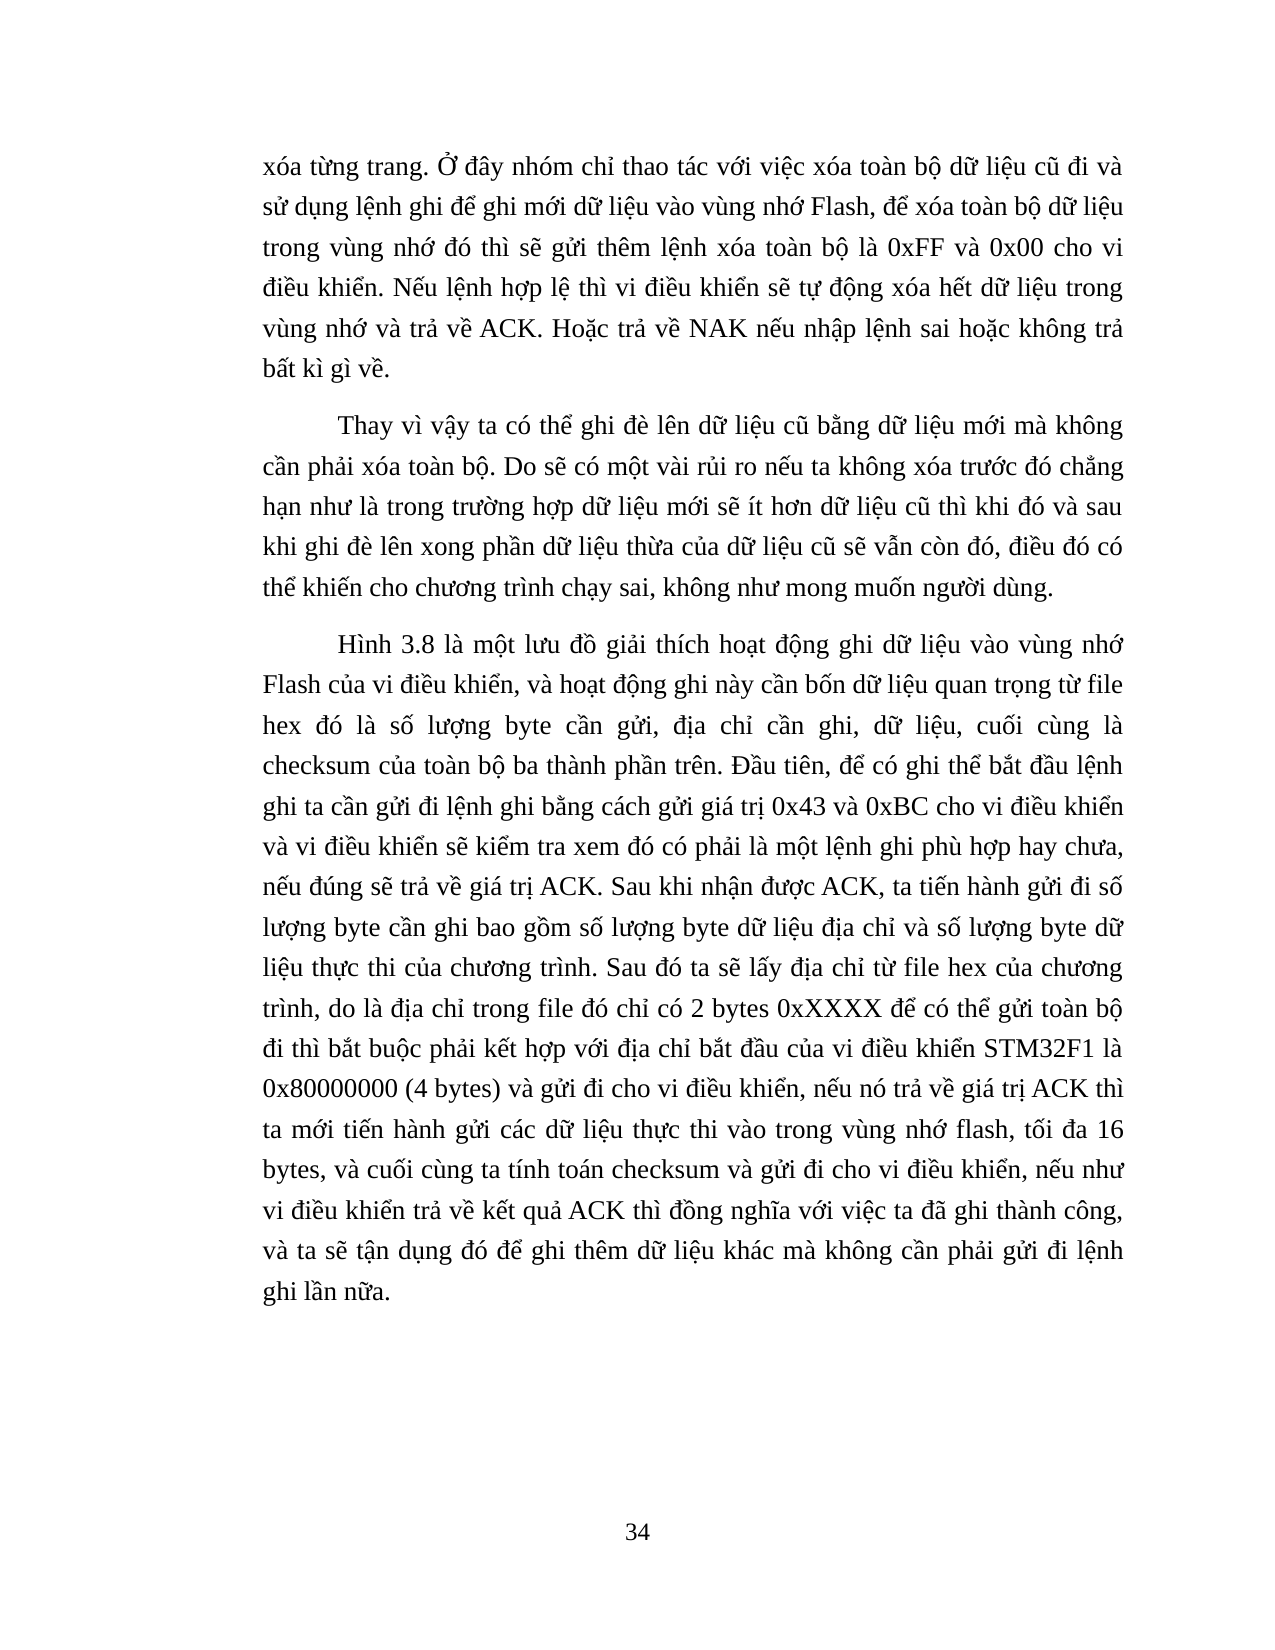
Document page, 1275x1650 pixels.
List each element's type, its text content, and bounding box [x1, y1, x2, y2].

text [262, 150, 1125, 383]
text Thay vì vậy ta có thể ghi đè lên dữ liệu cũ bằng dữ liệu mới mà không cần phải xóa toàn bộ. Do sẽ có một vài rủi ro nếu ta không xóa trước đó chẳng hạn như là trong trường hợp dữ liệu mới sẽ ít hơn dữ liệu cũ thì khi đó và sau khi ghi đè lên xong phần dữ liệu thừa của dữ liệu cũ sẽ vẫn còn đó, điều đó có thể khiến cho chương trình chạy sai, không như mong muốn người dùng. [262, 409, 1125, 602]
text Hình 3.8 là một lưu đồ giải thích hoạt động ghi dữ liệu vào vùng nhớ Flash của vi điều khiển, và hoạt động ghi này cần bốn dữ liệu quan trọng từ file hex đó là số lượng byte cần gửi, địa chỉ cần ghi, dữ liệu, cuối cùng là checksum của toàn bộ ba thành phần trên. Đầu tiên, để có ghi thể bắt đầu lệnh ghi ta cần gửi đi lệnh ghi bằng cách gửi giá trị 0x43 và 0xBC cho vi điều khiển và vi điều khiển sẽ kiểm tra xem đó có phải là một lệnh ghi phù hợp hay chưa, nếu đúng sẽ trả về giá trị ACK. Sau khi nhận được ACK, ta tiến hành gửi đi số lượng byte cần ghi bao gồm số lượng byte dữ liệu địa chỉ và số lượng byte dữ liệu thực thi của chương trình. Sau đó ta sẽ lấy địa chỉ từ file hex của chương trình, do là địa chỉ trong file đó chỉ có 2 bytes 0xXXXX để có thể gửi toàn bộ đi thì bắt buộc phải kết hợp với địa chỉ bắt đầu của vi điều khiển STM32F1 là 0x80000000 (4 bytes) và gửi đi cho vi điều khiển, nếu nó trả về giá trị ACK thì ta mới tiến hành gửi các dữ liệu thực thi vào trong vùng nhớ flash, tối đa 16 bytes, và cuối cùng ta tính toán checksum và gửi đi cho vi điều khiển, nếu như vi điều khiển trả về kết quả ACK thì đồng nghĩa với việc ta đã ghi thành công, và ta sẽ tận dụng đó để ghi thêm dữ liệu khác mà không cần phải gửi đi lệnh ghi lần nữa. [262, 628, 1125, 1306]
